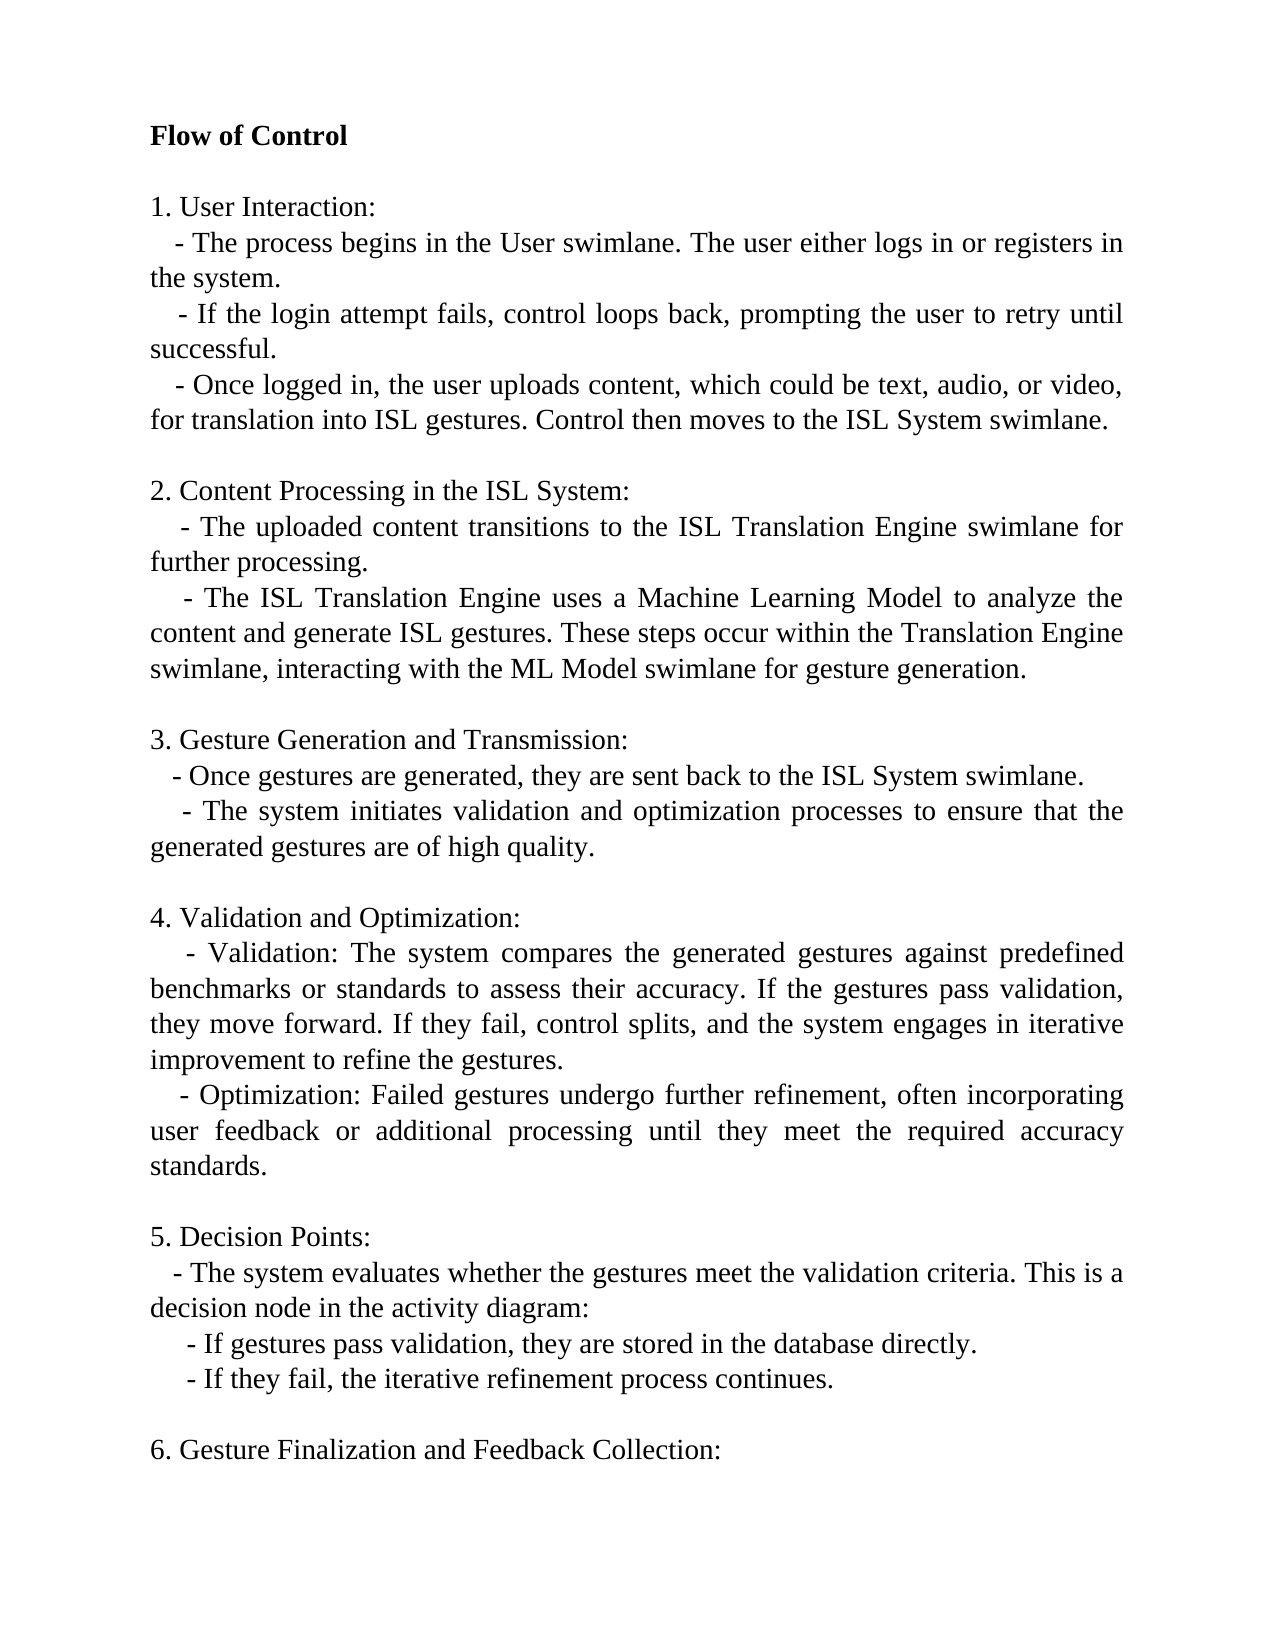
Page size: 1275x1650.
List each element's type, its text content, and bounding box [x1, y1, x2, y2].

text 1. User Interaction: [150, 189, 1125, 223]
text 3. Gesture Generation and Transmission: [150, 722, 1125, 756]
text - The ISL Translation Engine uses a Machine Learning Model to analyze the content and generate ISL gestures. These steps occur within the Translation Engine swimlane, interacting with the ML Model swimlane for gesture generation. [150, 580, 1125, 684]
text 4. Validation and Optimization: [150, 900, 1125, 933]
text - Once gestures are generated, they are sent back to the ISL System swimlane. [150, 758, 1125, 791]
text - Optimization: Failed gestures undergo further refinement, often incorporating user feedback or additional processing until they meet the required accuracy standards. [150, 1077, 1125, 1182]
text 5. Decision Points: [150, 1219, 1125, 1253]
text - The process begins in the User swimlane. The user either logs in or registers in the system. [150, 225, 1125, 294]
text 2. Content Processing in the ISL System: [150, 473, 1125, 507]
text - The uploaded content transitions to the ISL Translation Engine swimlane for further processing. [150, 509, 1125, 578]
text - The system initiates validation and optimization processes to ensure that the generated gestures are of high quality. [150, 793, 1125, 862]
text - Once logged in, the user uploads content, which could be text, audio, or video, for translation into ISL gestures. Control then moves to the ISL System swimlane. [150, 367, 1125, 436]
text Flow of Control [150, 118, 1125, 152]
text - The system evaluates whether the gestures meet the validation criteria. This is a decision node in the activity diagram: [150, 1255, 1125, 1324]
text - If they fail, the iterative refinement process continues. [150, 1361, 1125, 1395]
text 6. Gesture Finalization and Feedback Collection: [150, 1432, 1125, 1466]
text - If the login attempt fails, control loops back, prompting the user to retry until successful. [150, 296, 1125, 365]
text - If gestures pass validation, they are stored in the database directly. [150, 1326, 1125, 1359]
text - Validation: The system compares the generated gestures against predefined benchmarks or standards to assess their accuracy. If the gestures pass validation, they move forward. If they fail, control splits, and the system engages in iterative improvement to refine the gestures. [150, 935, 1125, 1075]
